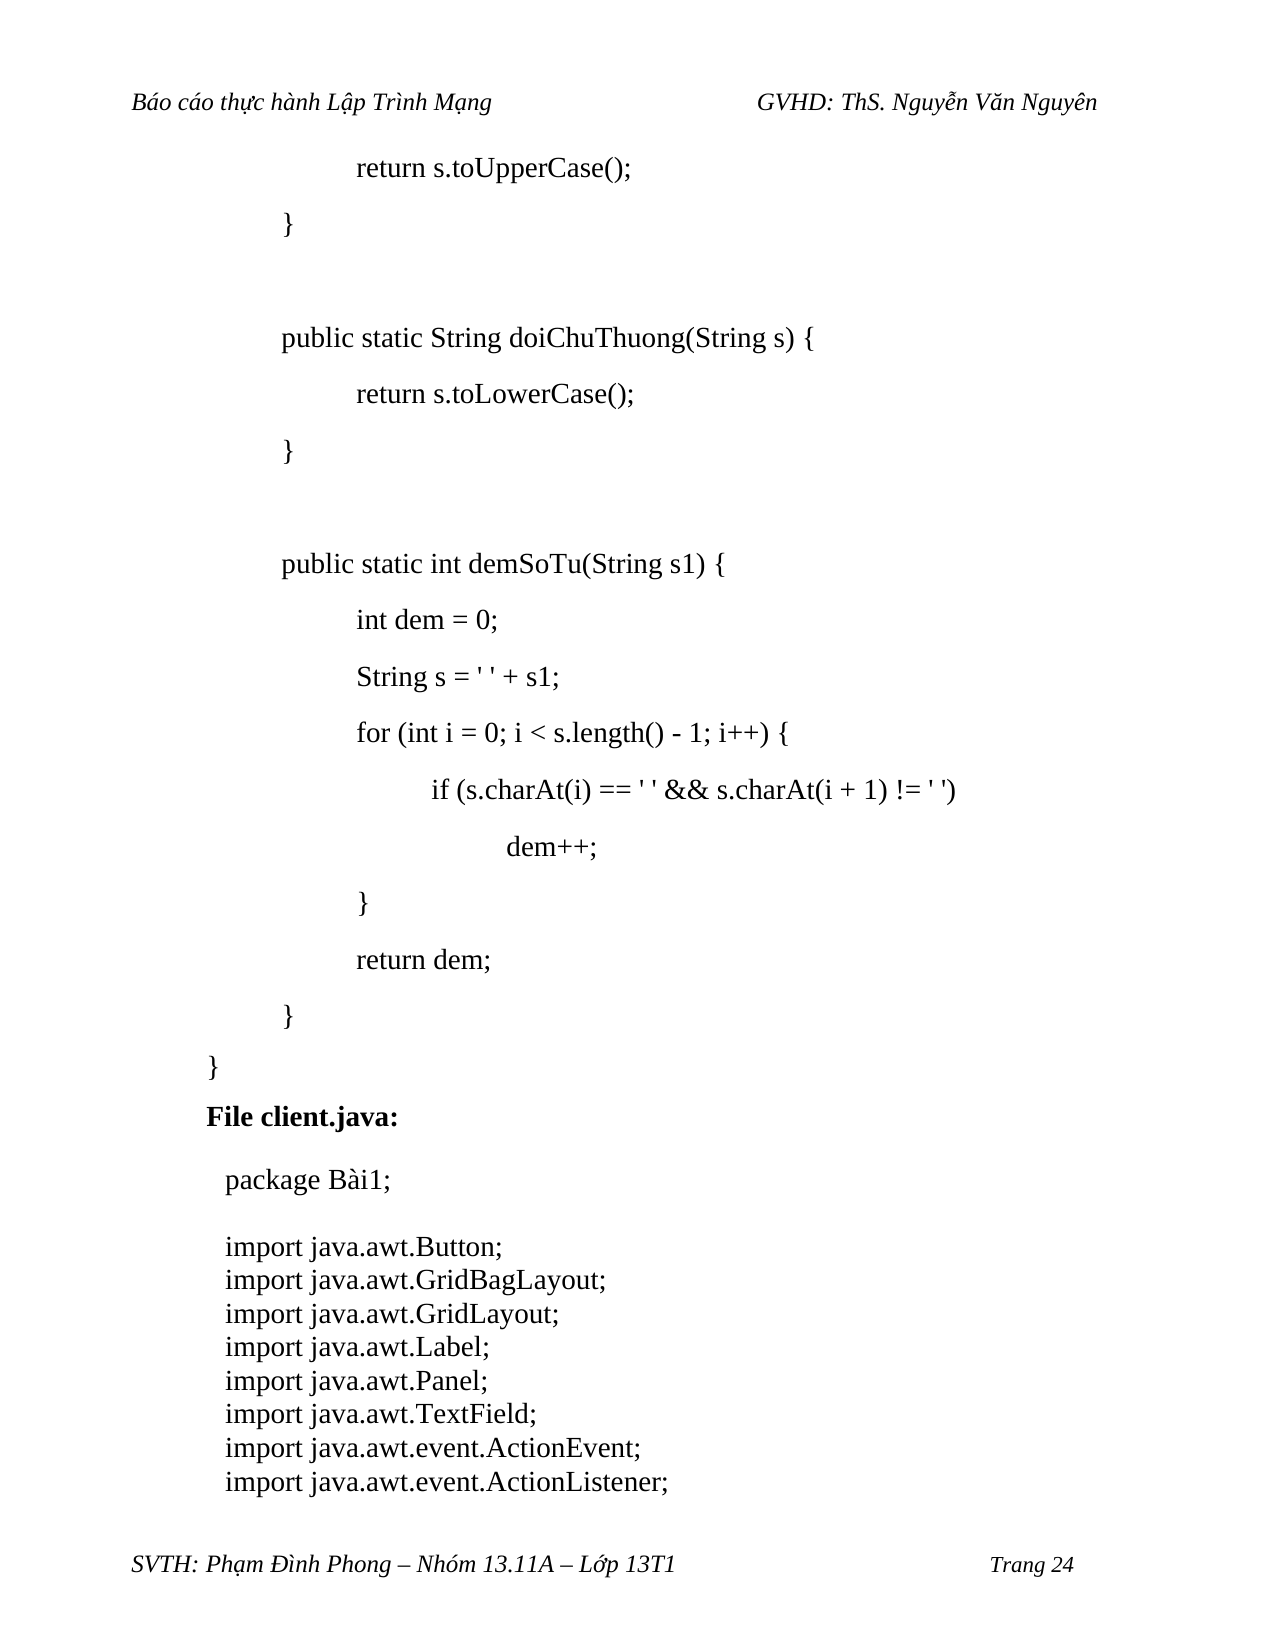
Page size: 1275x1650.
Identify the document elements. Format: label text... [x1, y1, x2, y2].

list if (s.charAt(i) == ' ' && s.charAt(i + 1) != ' ') [206, 772, 1116, 806]
list } [206, 207, 1116, 240]
list dem++; [206, 829, 1116, 862]
text import java.awt.GridBagLayout; [225, 1262, 1116, 1296]
list } [206, 1049, 1116, 1082]
text import java.awt.Panel; [225, 1363, 1116, 1397]
list for (int i = 0; i < s.length() - 1; i++) { [206, 716, 1116, 749]
list } [206, 998, 1116, 1032]
list return s.toLowerCase(); [206, 376, 1116, 410]
list public static String doiChuThuong(String s) { [206, 320, 1116, 353]
text import java.awt.Label; [225, 1329, 1116, 1363]
list } [206, 885, 1116, 919]
list String s = ' ' + s1; [206, 659, 1116, 693]
text import java.awt.event.ActionEvent; [225, 1430, 1116, 1464]
list return s.toUpperCase(); [206, 150, 1116, 183]
list } [206, 433, 1116, 466]
text package Bài1; [225, 1162, 1116, 1195]
list public static int demSoTu(String s1) { [206, 546, 1116, 579]
text import java.awt.Button; [225, 1229, 1116, 1262]
list File client.java: [206, 1099, 1116, 1133]
text import java.awt.GridLayout; [225, 1296, 1116, 1329]
text import java.awt.TextField; [225, 1397, 1116, 1430]
list return dem; [206, 942, 1116, 975]
list int dem = 0; [206, 602, 1116, 636]
text import java.awt.event.ActionListener; [225, 1464, 1116, 1497]
